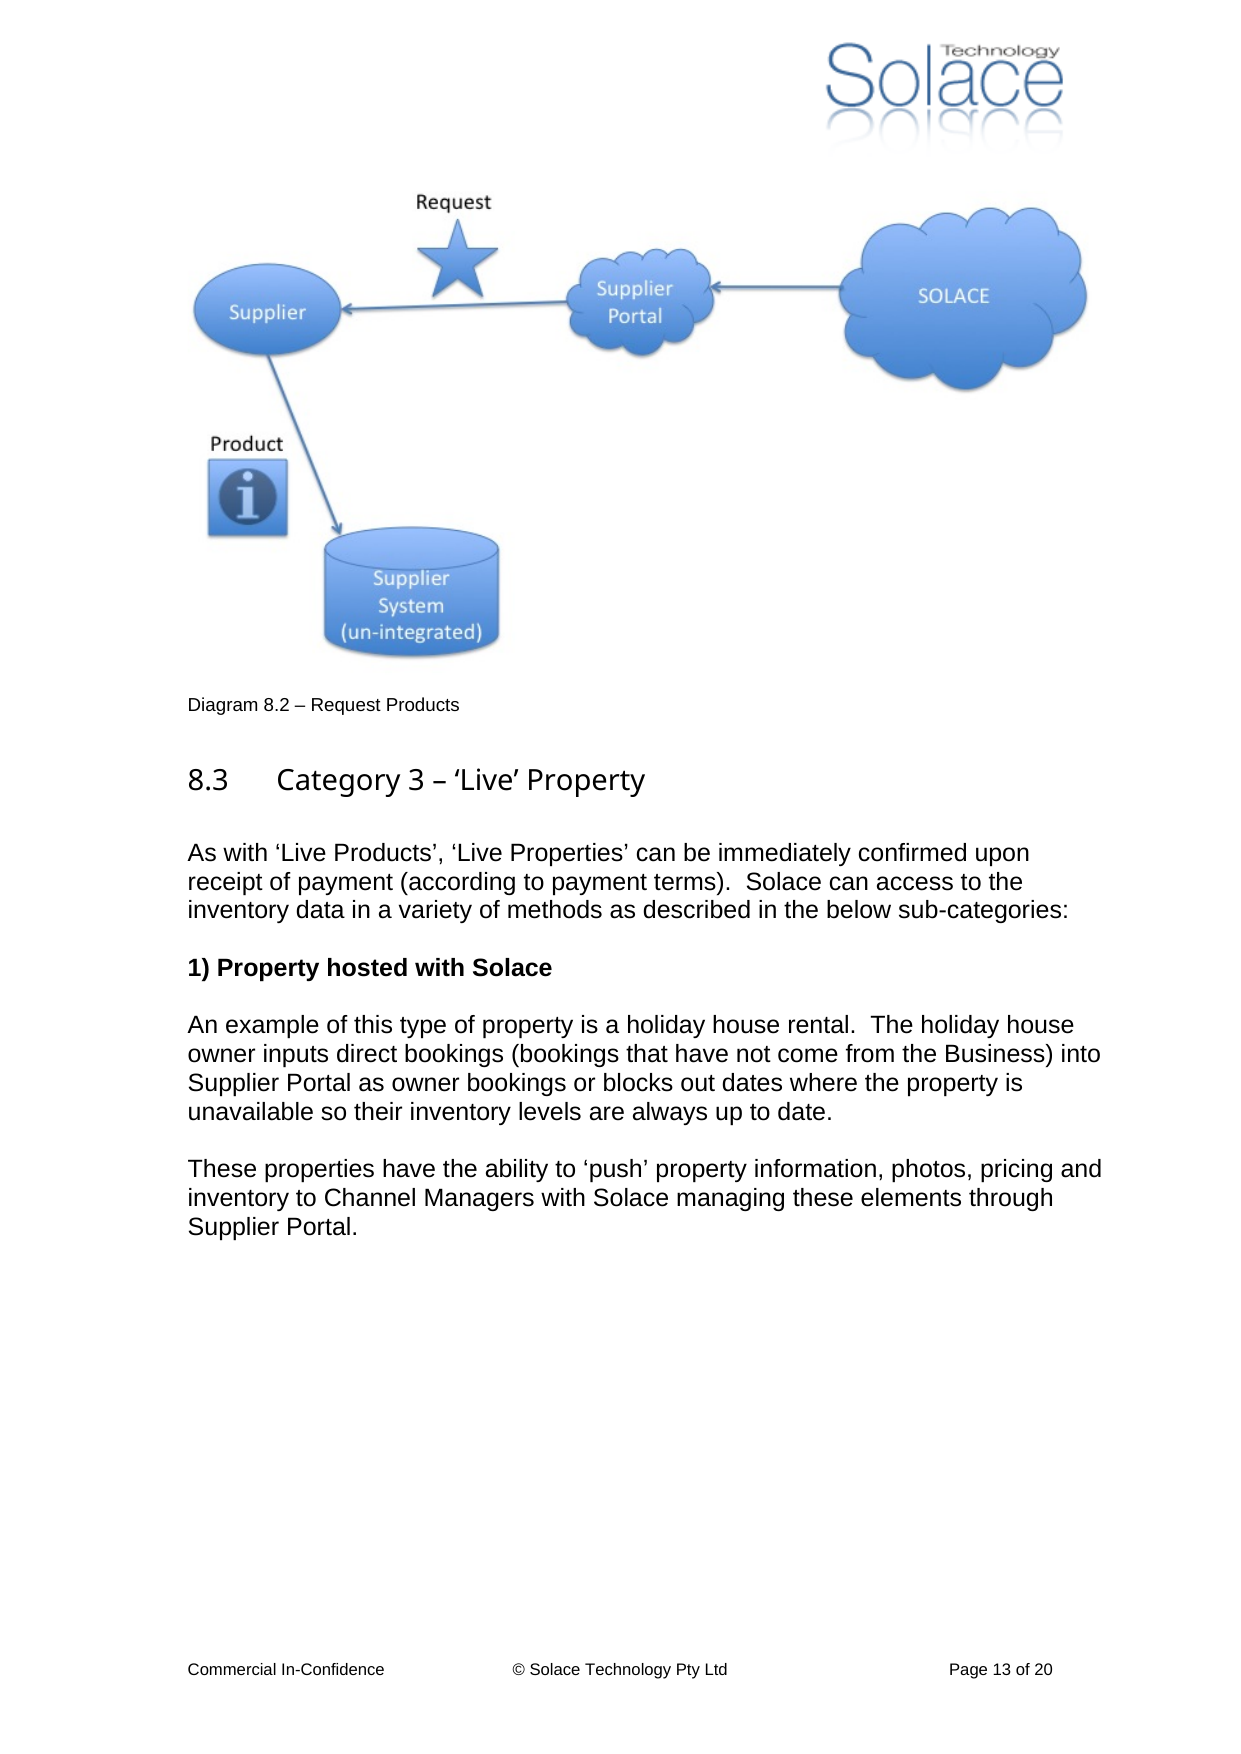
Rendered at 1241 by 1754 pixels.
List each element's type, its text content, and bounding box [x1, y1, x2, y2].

text An example of this type of property is a holiday house rental. The holiday house owner inputs direct bookings (bookings that have not come from the Business) into Supplier Portal as owner bookings or blocks out dates where the property is unavailable so their inventory levels are always up to date. [187, 1011, 1106, 1126]
text As with ‘Live Products’, ‘Live Properties’ can be immediately confirmed upon receipt of payment (according to payment terms). Solace can access to the inventory data in a variety of methods as described in the below sub-categories: [187, 838, 1106, 924]
text Diagram 8.2 – Request Products [187, 694, 1106, 716]
subtitle Category 3 – ‘Live’ Property [187, 759, 1106, 799]
text 1) Property hosted with Solace [187, 953, 1106, 982]
picture [187, 0, 1144, 691]
text These properties have the ability to ‘push’ property information, photos, pricing and inventory to Channel Managers with Solace managing these elements through Supplier Portal. [187, 1154, 1106, 1241]
